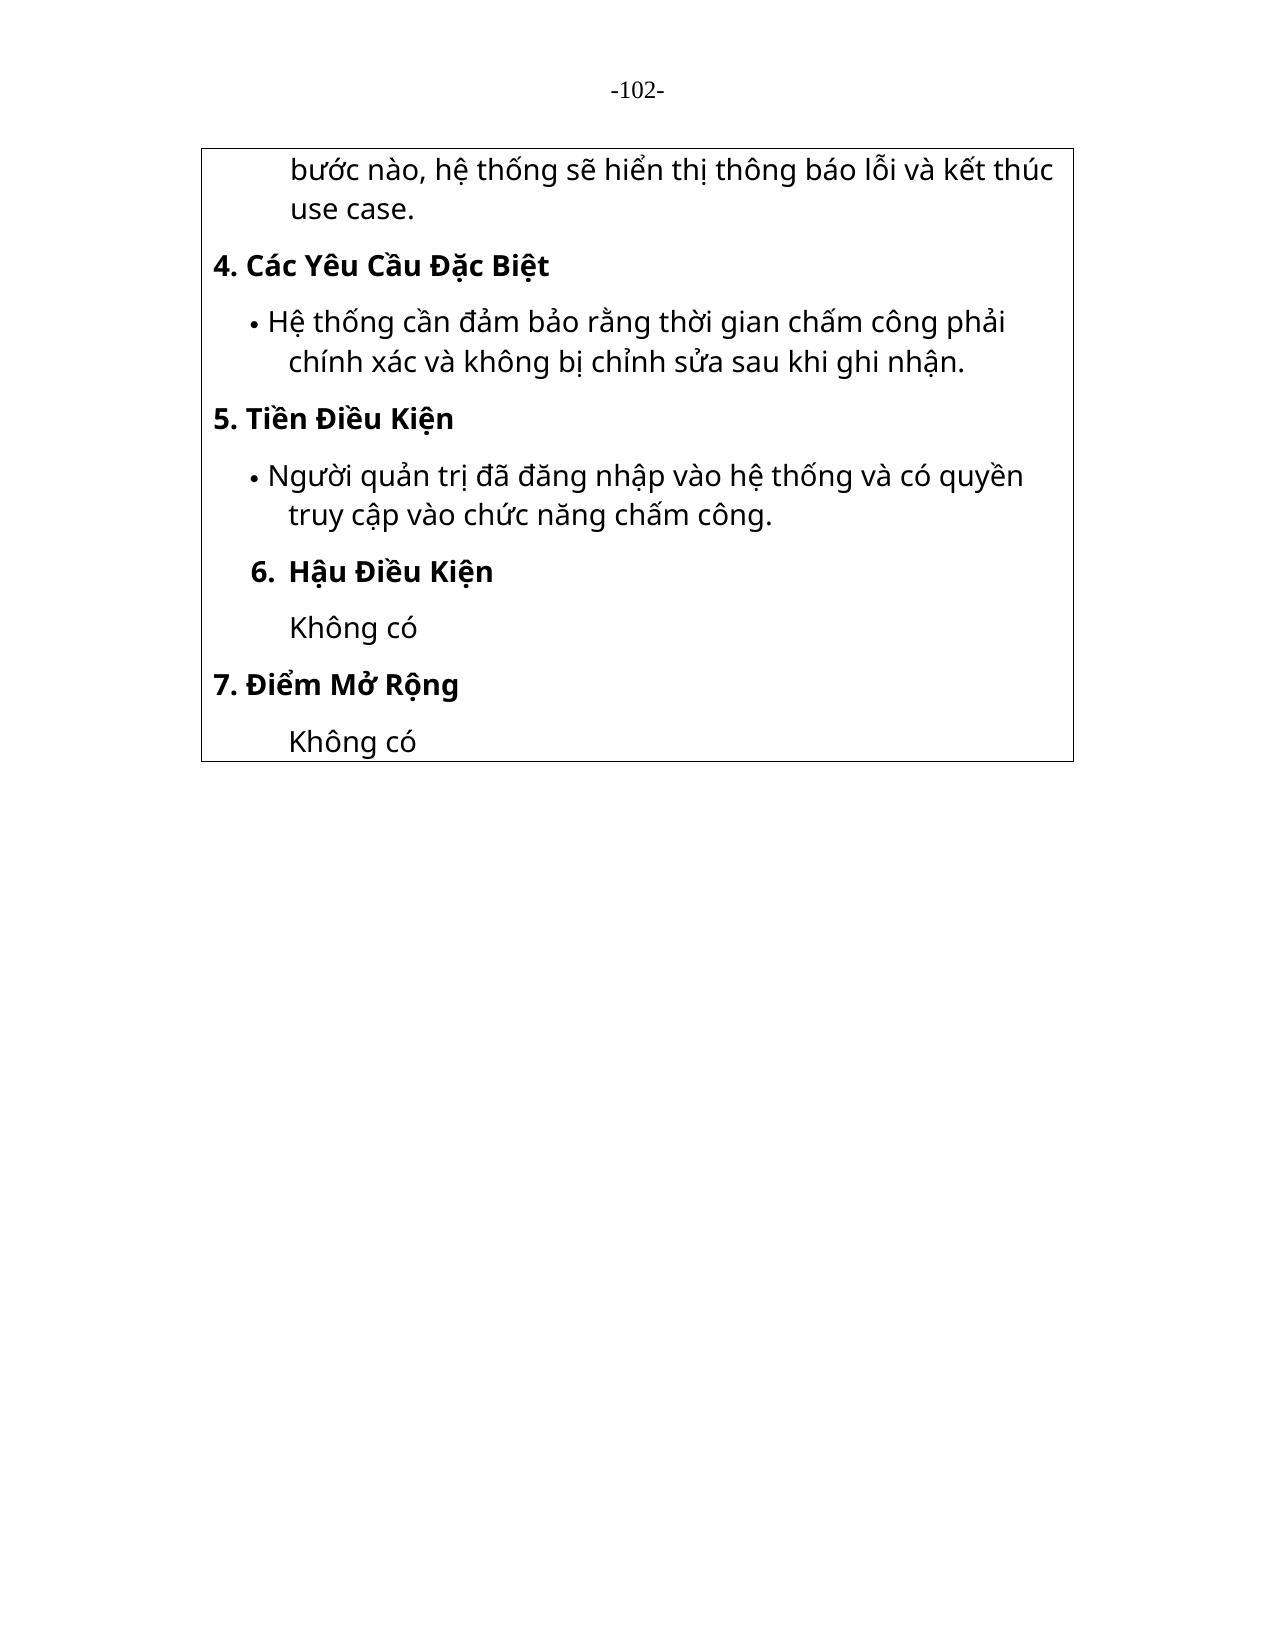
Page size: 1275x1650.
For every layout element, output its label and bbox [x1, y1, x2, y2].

table_header [202, 149, 1073, 761]
